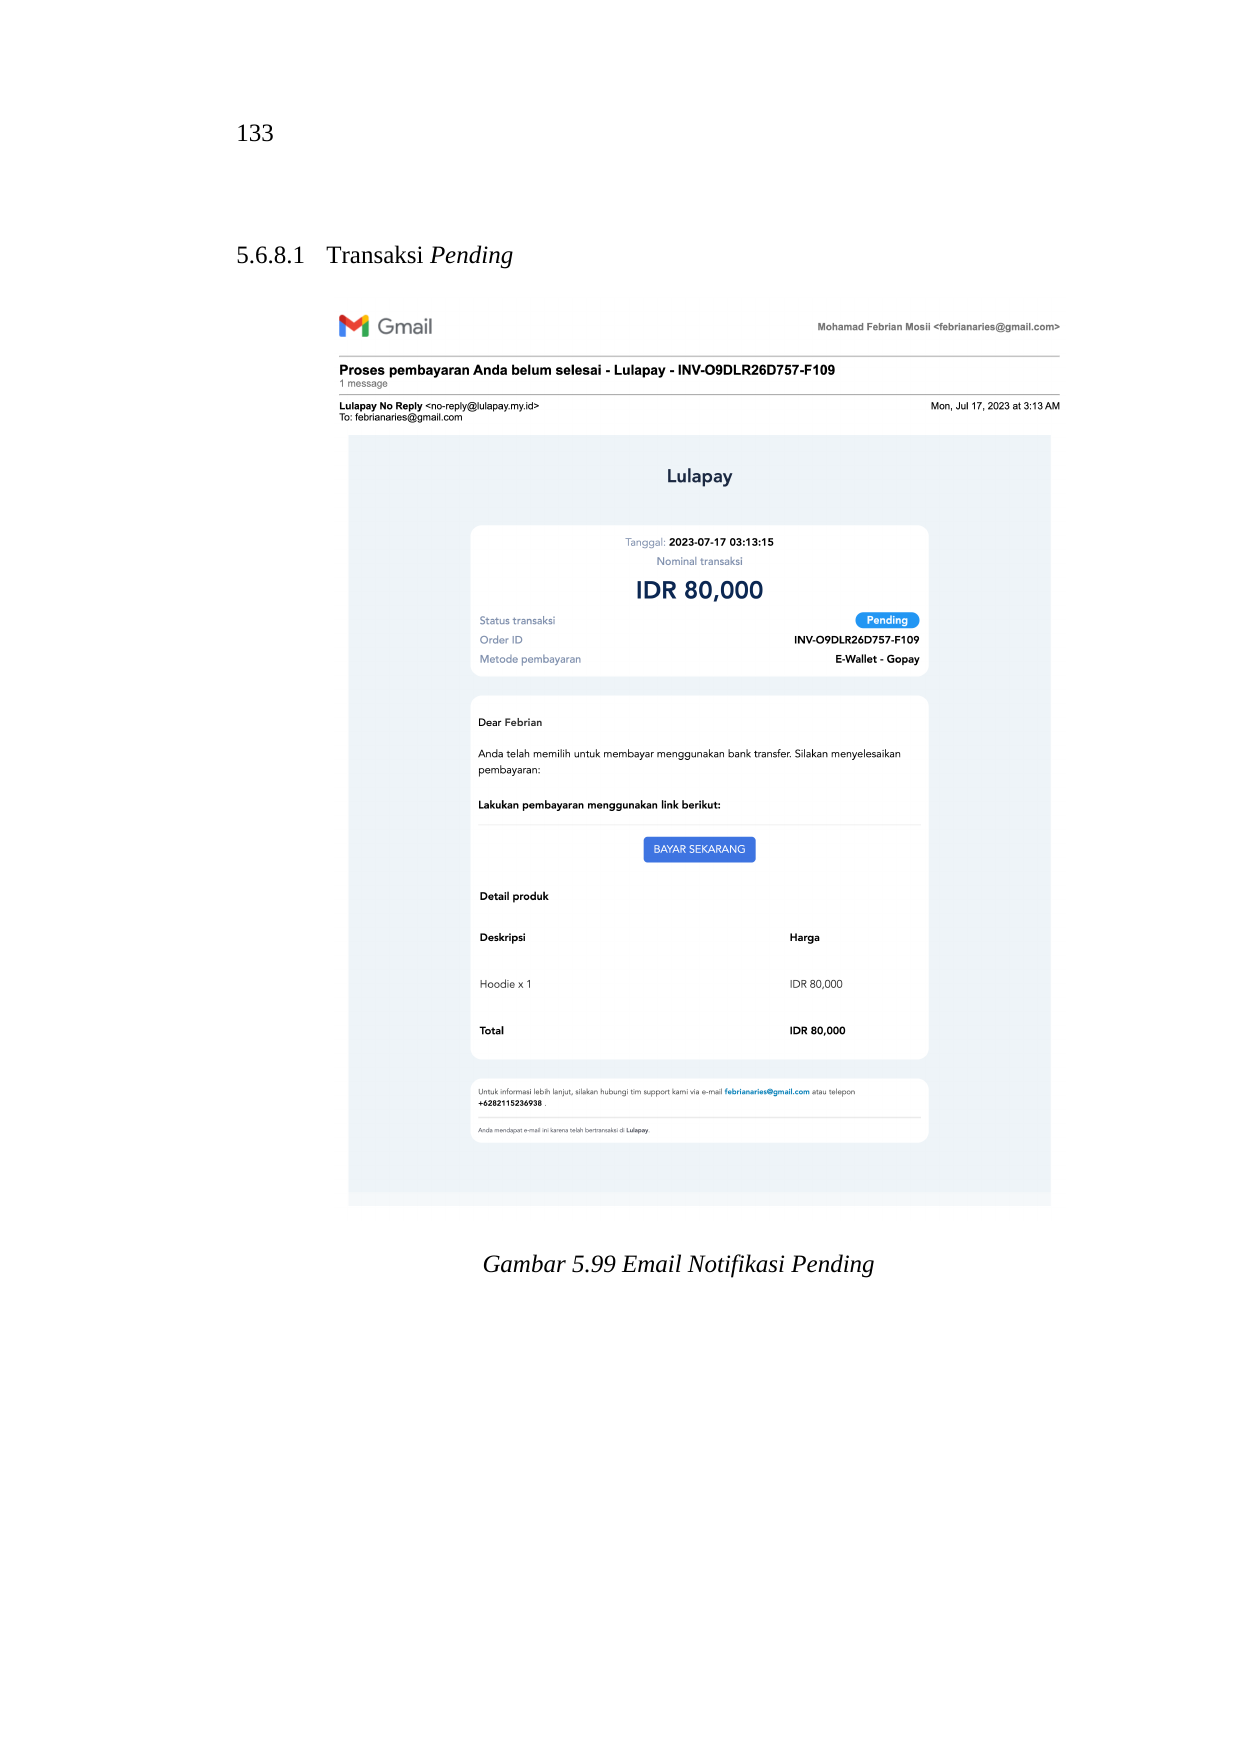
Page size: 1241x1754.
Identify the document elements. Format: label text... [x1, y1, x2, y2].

picture [333, 297, 1066, 1221]
subtitle Transaksi Pending [236, 240, 1063, 269]
